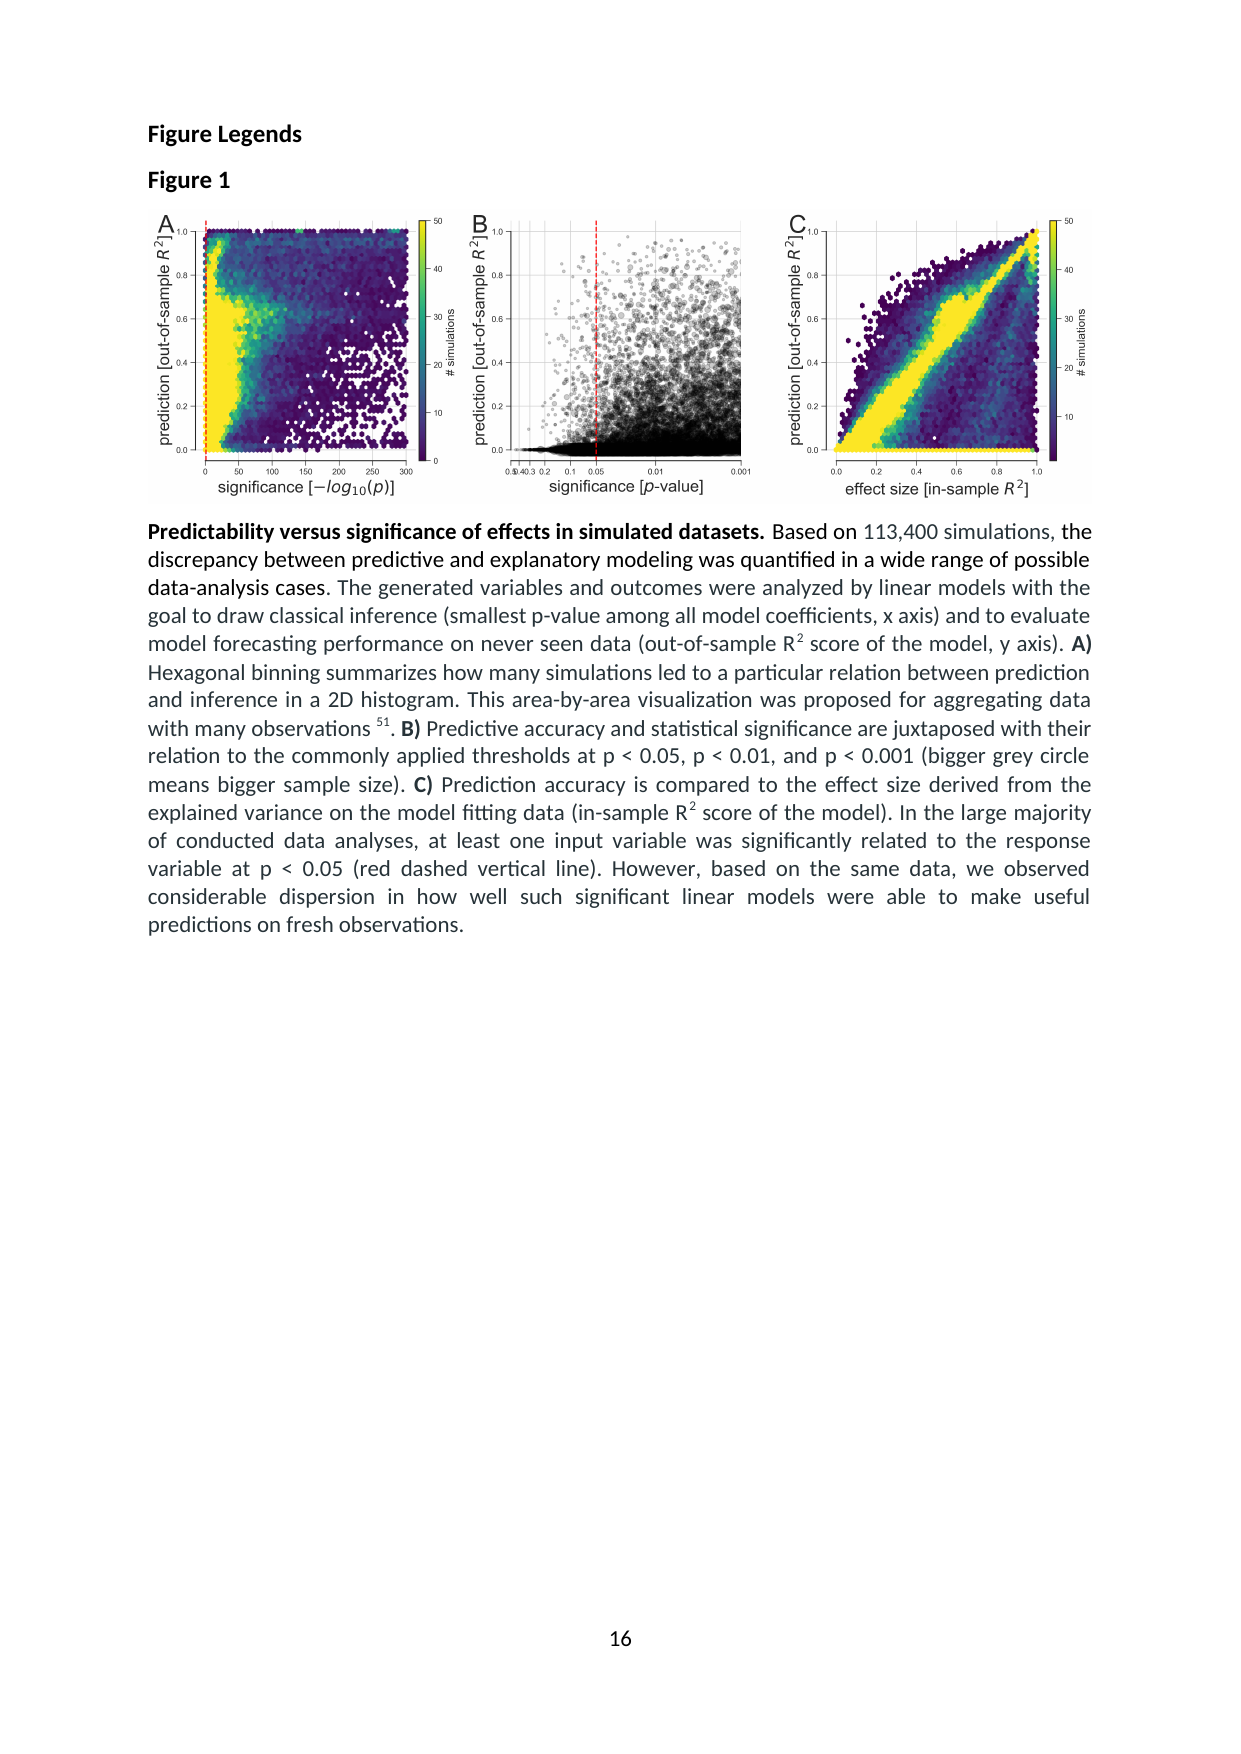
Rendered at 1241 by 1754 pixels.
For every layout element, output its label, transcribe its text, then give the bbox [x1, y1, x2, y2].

text Figure 1 [148, 164, 1092, 194]
picture [148, 209, 1093, 504]
text Figure Legends [148, 118, 1092, 149]
text Predictability versus significance of effects in simulated datasets. Based on 113,400 simulations, the discrepancy between predictive and explanatory modeling was quantified in a wide range of possible data-analysis cases. The generated variables and outcomes were analyzed by linear models with the goal to draw classical inference (smallest p-value among all model coefficients, x axis) and to evaluate model forecasting performance on never seen data (out-of-sample R2 score of the model, y axis). A) Hexagonal binning summarizes how many simulations led to a particular relation between prediction and inference in a 2D histogram. This area-by-area visualization was proposed for aggregating data with many observations 51. B) Predictive accuracy and statistical significance are juxtaposed with their relation to the commonly applied thresholds at p < 0.05, p < 0.01, and p < 0.001 (bigger grey circle means bigger sample size). C) Prediction accuracy is compared to the effect size derived from the explained variance on the model fitting data (in-sample R2 score of the model). In the large majority of conducted data analyses, at least one input variable was significantly related to the response variable at p < 0.05 (red dashed vertical line). However, based on the same data, we observed considerable dispersion in how well such significant linear models were able to make useful predictions on fresh observations. [148, 517, 1092, 938]
